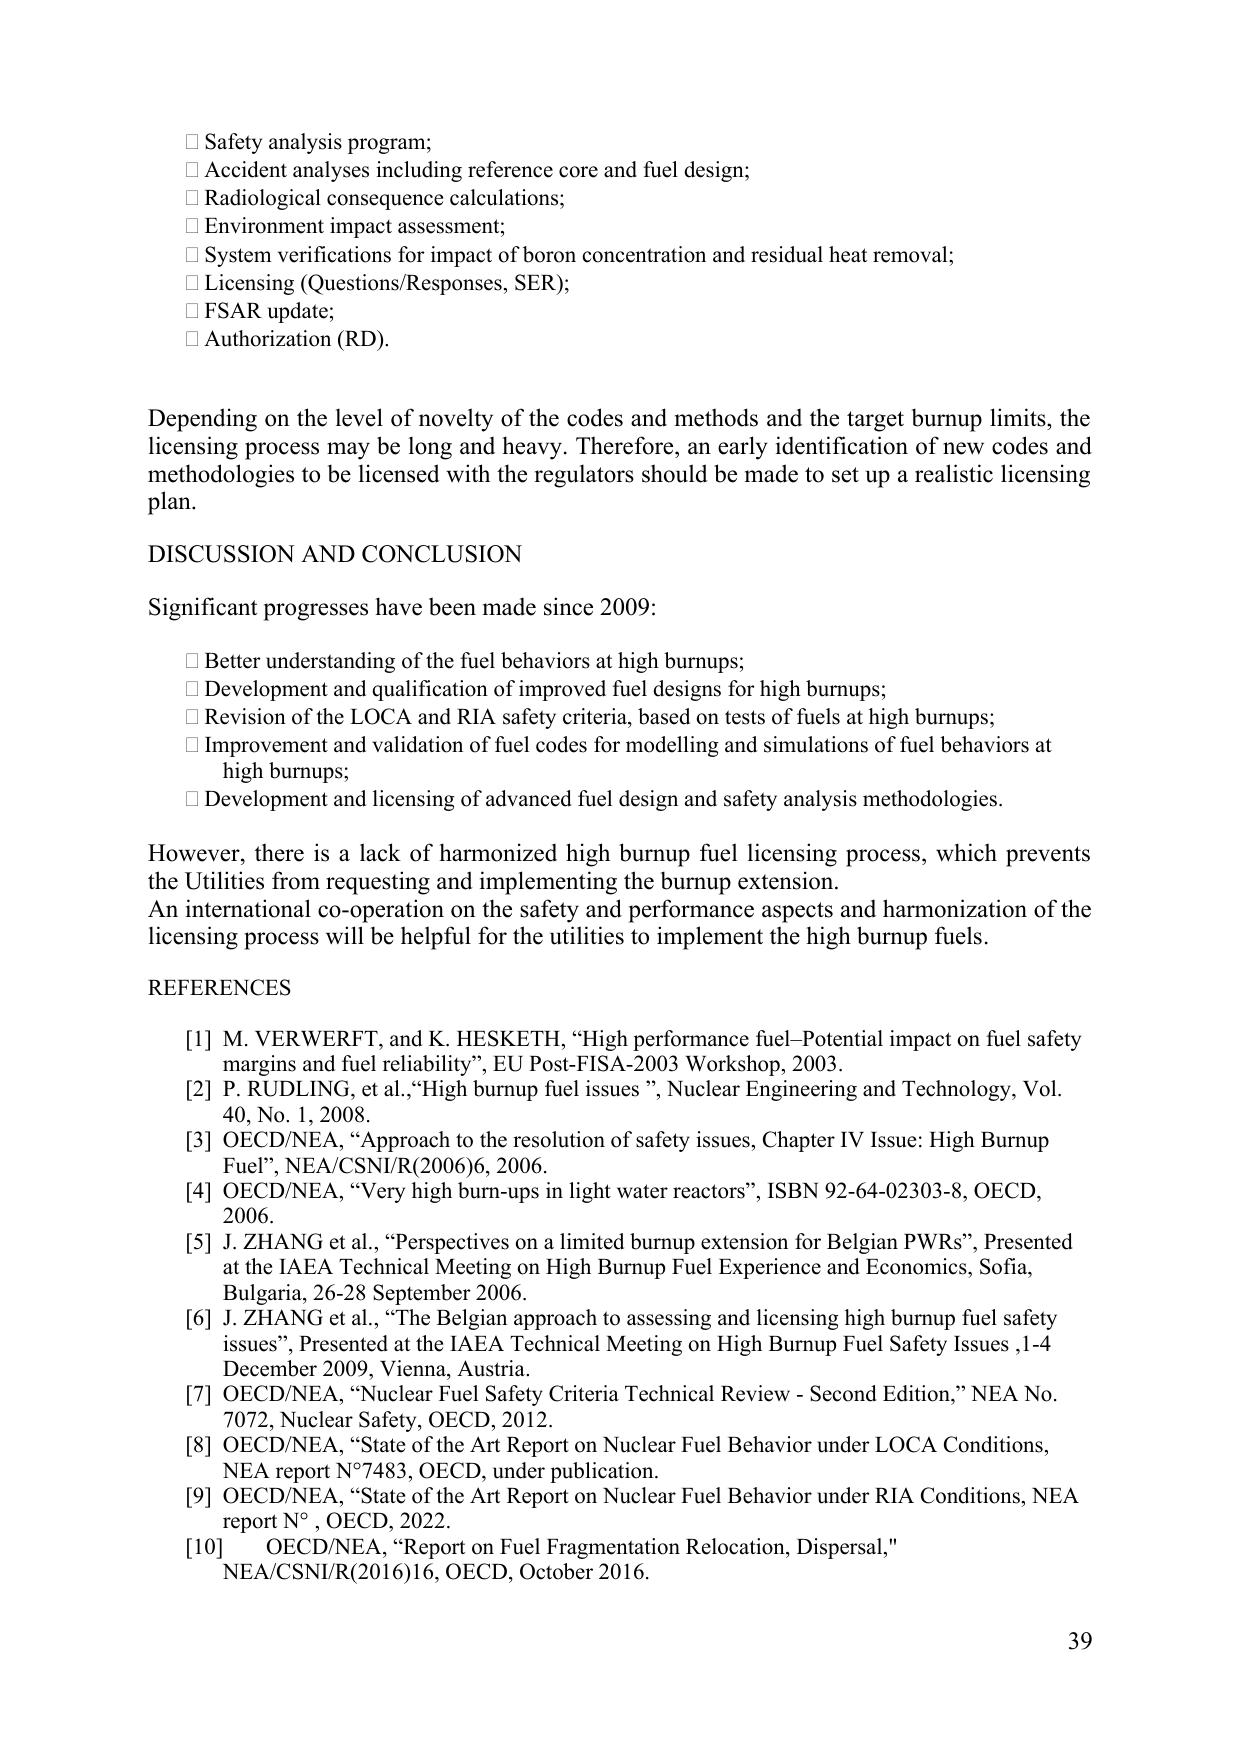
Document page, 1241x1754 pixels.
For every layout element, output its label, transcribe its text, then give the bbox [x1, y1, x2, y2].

list Development and licensing of advanced fuel design and safety analysis methodologies. [185, 783, 1092, 812]
list OECD/NEA, “State of the Art Report on Nuclear Fuel Behavior under LOCA Conditions, NEA report N°7483, OECD, under publication. [185, 1432, 1092, 1483]
list J. ZHANG et al., “The Belgian approach to assessing and licensing high burnup fuel safety issues”, Presented at the IAEA Technical Meeting on High Burnup Fuel Safety Issues ,1-4 December 2009, Vienna, Austria. [185, 1305, 1092, 1381]
text Depending on the level of novelty of the codes and methods and the target burnup limits, the licensing process may be long and heavy. Therefore, an early identification of new codes and methodologies to be licensed with the regulators should be made to set up a realistic licensing plan. [148, 404, 1092, 515]
list Radiological consequence calculations; [185, 183, 1092, 211]
list J. ZHANG et al., “Perspectives on a limited burnup extension for Belgian PWRs”, Presented at the IAEA Technical Meeting on High Burnup Fuel Experience and Economics, Sofia, Bulgaria, 26-28 September 2006. [185, 1229, 1092, 1305]
list Authorization (RD). [185, 323, 1092, 352]
text Significant progresses have been made since 2009: [148, 593, 1092, 621]
list OECD/NEA, “Report on Fuel Fragmentation Relocation, Dispersal," NEA/CSNI/R(2016)16, OECD, October 2016. [185, 1534, 1092, 1585]
text However, there is a lack of harmonized high burnup fuel licensing process, which prevents the Utilities from requesting and implementing the burnup extension. [148, 839, 1092, 895]
list Licensing (Questions/Responses, SER); [185, 267, 1092, 295]
text REFERENCES [148, 975, 1092, 1001]
list Accident analyses including reference core and fuel design; [185, 155, 1092, 183]
text An international co-operation on the safety and performance aspects and harmonization of the licensing process will be helpful for the utilities to implement the high burnup fuels. [148, 895, 1092, 950]
list Environment impact assessment; [185, 211, 1092, 239]
list P. RUDLING, et al.,“High burnup fuel issues ”, Nuclear Engineering and Technology, Vol. 40, No. 1, 2008. [185, 1076, 1092, 1127]
list System verifications for impact of boron concentration and residual heat removal; [185, 239, 1092, 267]
list Development and qualification of improved fuel designs for high burnups; [185, 674, 1092, 702]
list OECD/NEA, “Very high burn-ups in light water reactors”, ISBN 92-64-02303-8, OECD, 2006. [185, 1178, 1092, 1229]
list OECD/NEA, “Nuclear Fuel Safety Criteria Technical Review - Second Edition,” NEA No. 7072, Nuclear Safety, OECD, 2012. [185, 1381, 1092, 1432]
list Better understanding of the fuel behaviors at high burnups; [185, 646, 1092, 674]
list FSAR update; [185, 295, 1092, 323]
list Revision of the LOCA and RIA safety criteria, based on tests of fuels at high burnups; [185, 702, 1092, 730]
list OECD/NEA, “Approach to the resolution of safety issues, Chapter IV Issue: High Burnup Fuel”, NEA/CSNI/R(2006)6, 2006. [185, 1127, 1092, 1178]
list Improvement and validation of fuel codes for modelling and simulations of fuel behaviors at high burnups; [185, 730, 1092, 783]
list OECD/NEA, “State of the Art Report on Nuclear Fuel Behavior under RIA Conditions, NEA report N° , OECD, 2022. [185, 1483, 1092, 1534]
list Safety analysis program; [185, 127, 1092, 155]
list M. VERWERFT, and K. HESKETH, “High performance fuel–Potential impact on fuel safety margins and fuel reliability”, EU Post-FISA-2003 Workshop, 2003. [185, 1026, 1092, 1076]
text DISCUSSION AND CONCLUSION [148, 540, 1092, 568]
